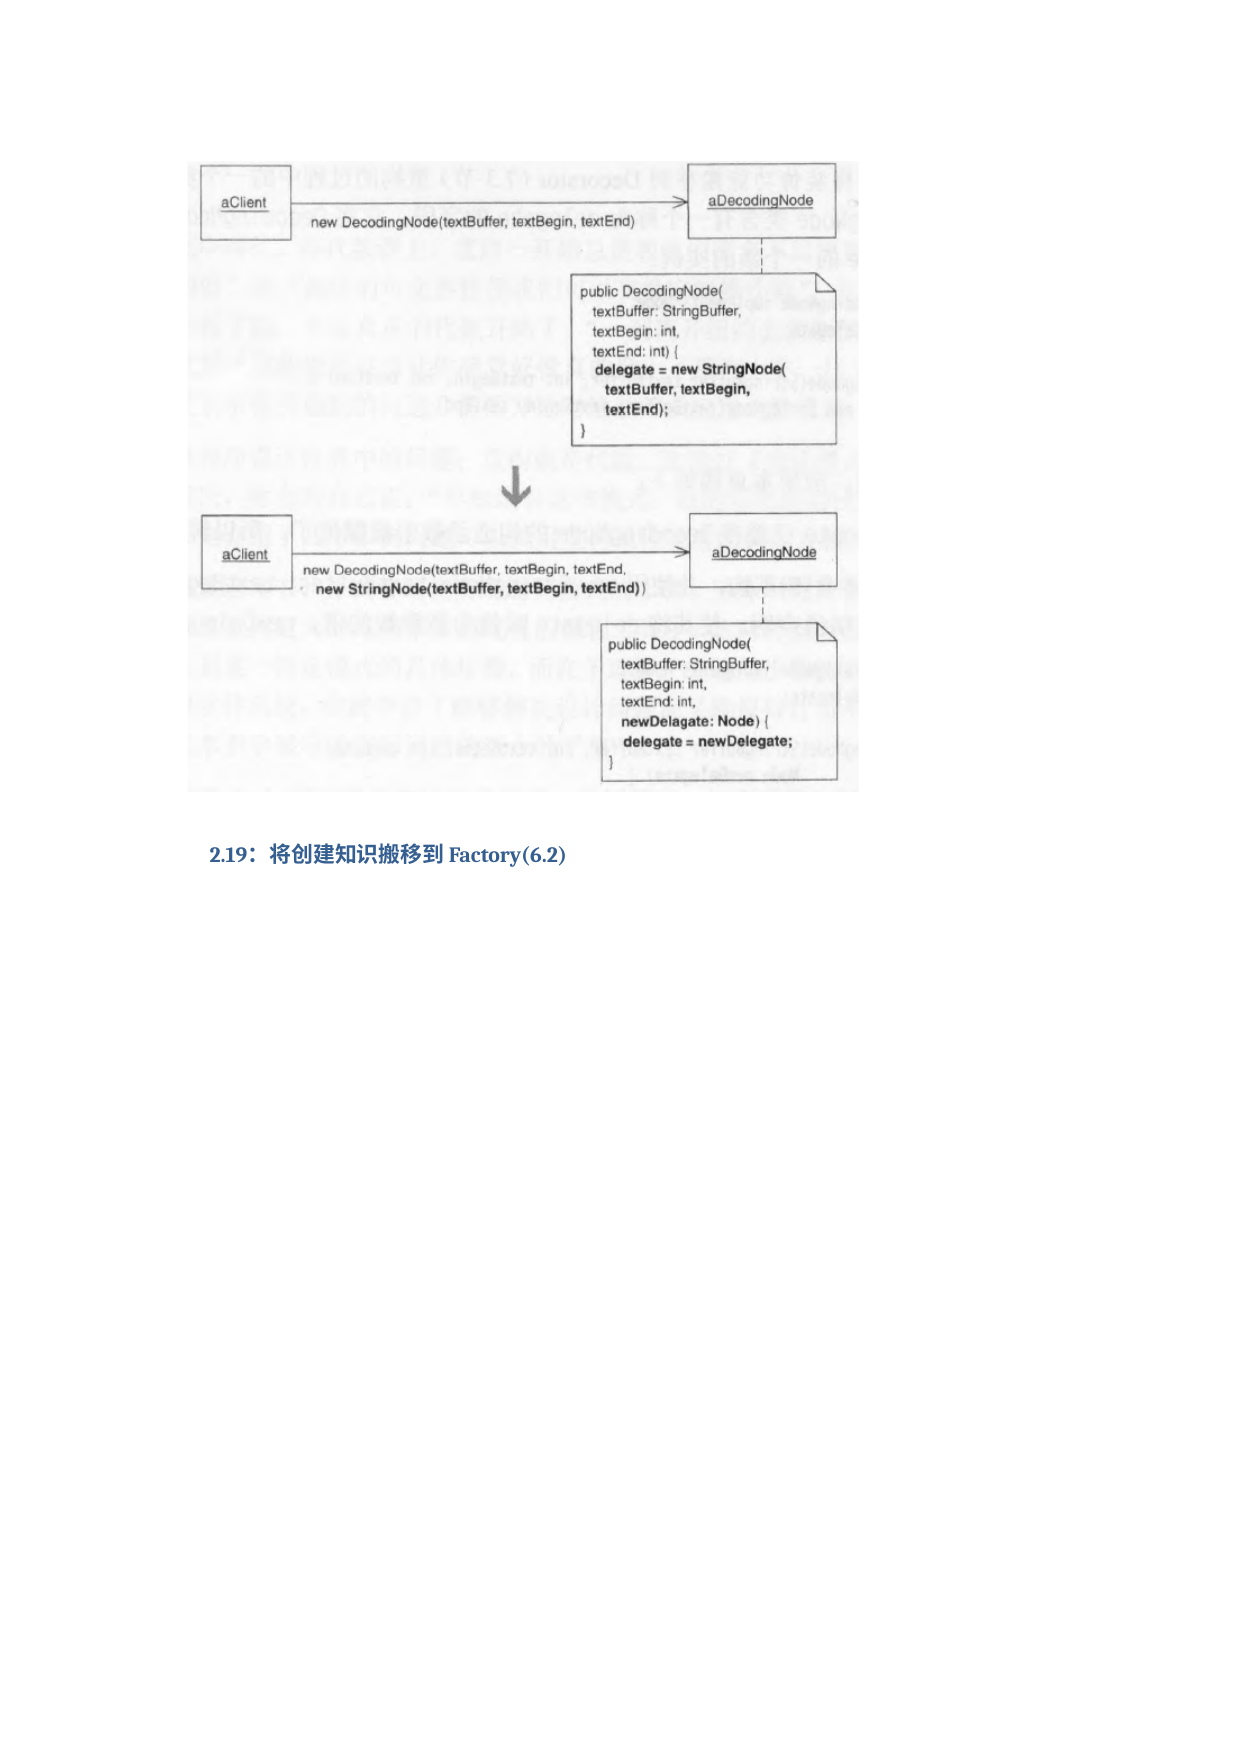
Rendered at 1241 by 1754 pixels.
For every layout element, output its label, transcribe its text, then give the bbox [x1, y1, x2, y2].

subtitle 2.19：将创建知识搬移到Factory(6.2) [209, 837, 1031, 869]
picture [187, 161, 859, 792]
